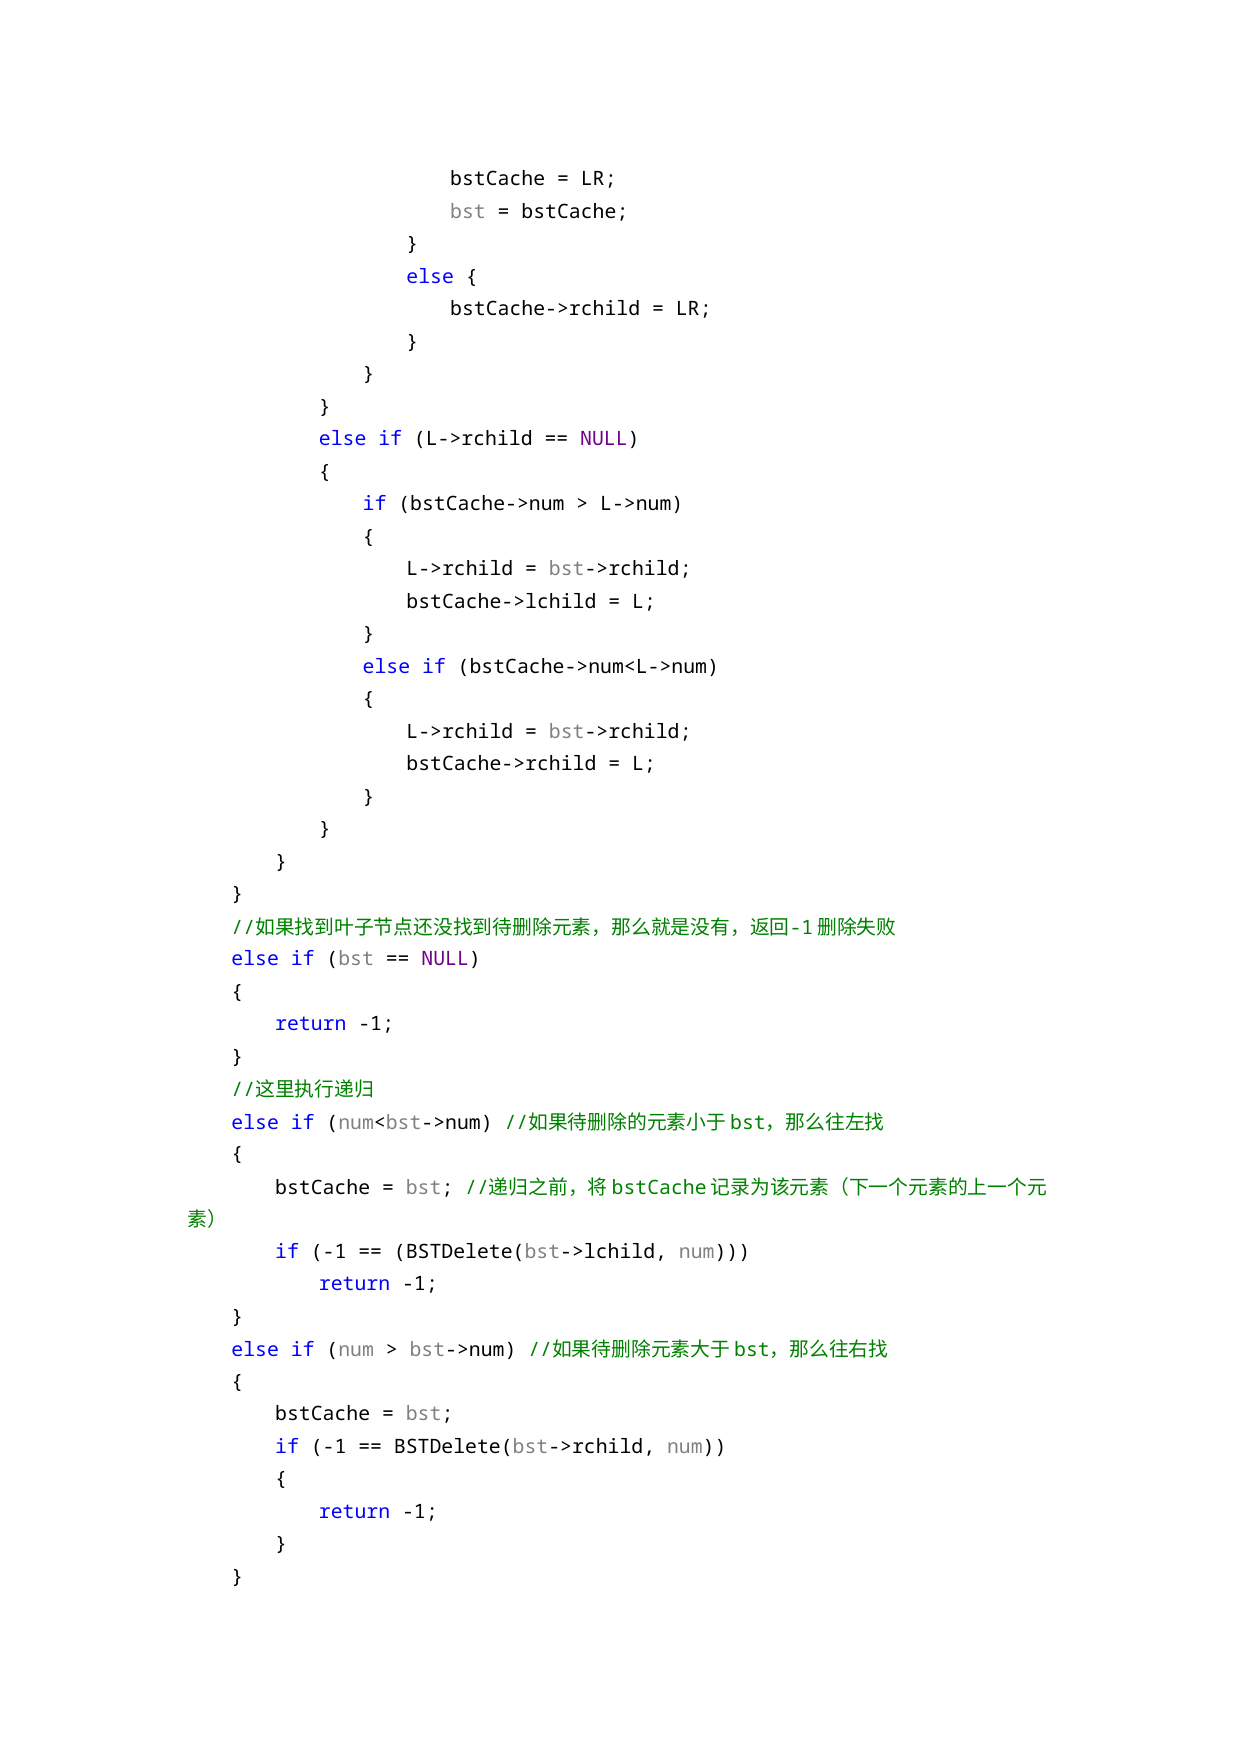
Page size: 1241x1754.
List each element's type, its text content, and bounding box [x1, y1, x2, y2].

text } [187, 1527, 1053, 1559]
text else if (num > bst->num) //如果待删除元素大于bst，那么往右找 [187, 1332, 1053, 1364]
text } [187, 324, 1053, 357]
text } [187, 877, 1053, 909]
text } [187, 779, 1053, 812]
text return -1; [187, 1494, 1053, 1527]
text else { [187, 259, 1053, 292]
text } [187, 1559, 1053, 1592]
text } [187, 357, 1053, 389]
text } [187, 812, 1053, 844]
text { [187, 454, 1053, 487]
text return -1; [187, 1007, 1053, 1039]
text { [187, 519, 1053, 552]
text { [187, 1364, 1053, 1397]
text bstCache = bst; [187, 1397, 1053, 1429]
text } [187, 227, 1053, 259]
text else if (L->rchild == NULL) [187, 422, 1053, 454]
text bst = bstCache; [187, 194, 1053, 227]
text else if (bstCache->num<L->num) [187, 649, 1053, 682]
text if (-1 == (BSTDelete(bst->lchild, num))) [187, 1234, 1053, 1267]
text { [187, 682, 1053, 714]
text else if (num<bst->num) //如果待删除的元素小于bst，那么往左找 [187, 1104, 1053, 1137]
text //这里执行递归 [187, 1072, 1053, 1104]
text L->rchild = bst->rchild; [187, 552, 1053, 584]
text } [187, 844, 1053, 877]
text { [187, 974, 1053, 1007]
text bstCache->rchild = LR; [187, 292, 1053, 324]
text L->rchild = bst->rchild; [187, 714, 1053, 747]
text } [187, 1299, 1053, 1332]
text } [187, 1039, 1053, 1072]
text bstCache = LR; [187, 162, 1053, 194]
text if (bstCache->num > L->num) [187, 487, 1053, 519]
text { [187, 1462, 1053, 1494]
text bstCache = bst; //递归之前，将bstCache记录为该元素（下一个元素的上一个元素） [187, 1169, 1053, 1234]
text } [187, 617, 1053, 649]
text return -1; [187, 1267, 1053, 1299]
text { [187, 1137, 1053, 1169]
text else if (bst == NULL) [187, 942, 1053, 974]
text //如果找到叶子节点还没找到待删除元素，那么就是没有，返回-1删除失败 [187, 909, 1053, 942]
text } [187, 389, 1053, 422]
text bstCache->rchild = L; [187, 747, 1053, 779]
text bstCache->lchild = L; [187, 584, 1053, 617]
text if (-1 == BSTDelete(bst->rchild, num)) [187, 1429, 1053, 1462]
